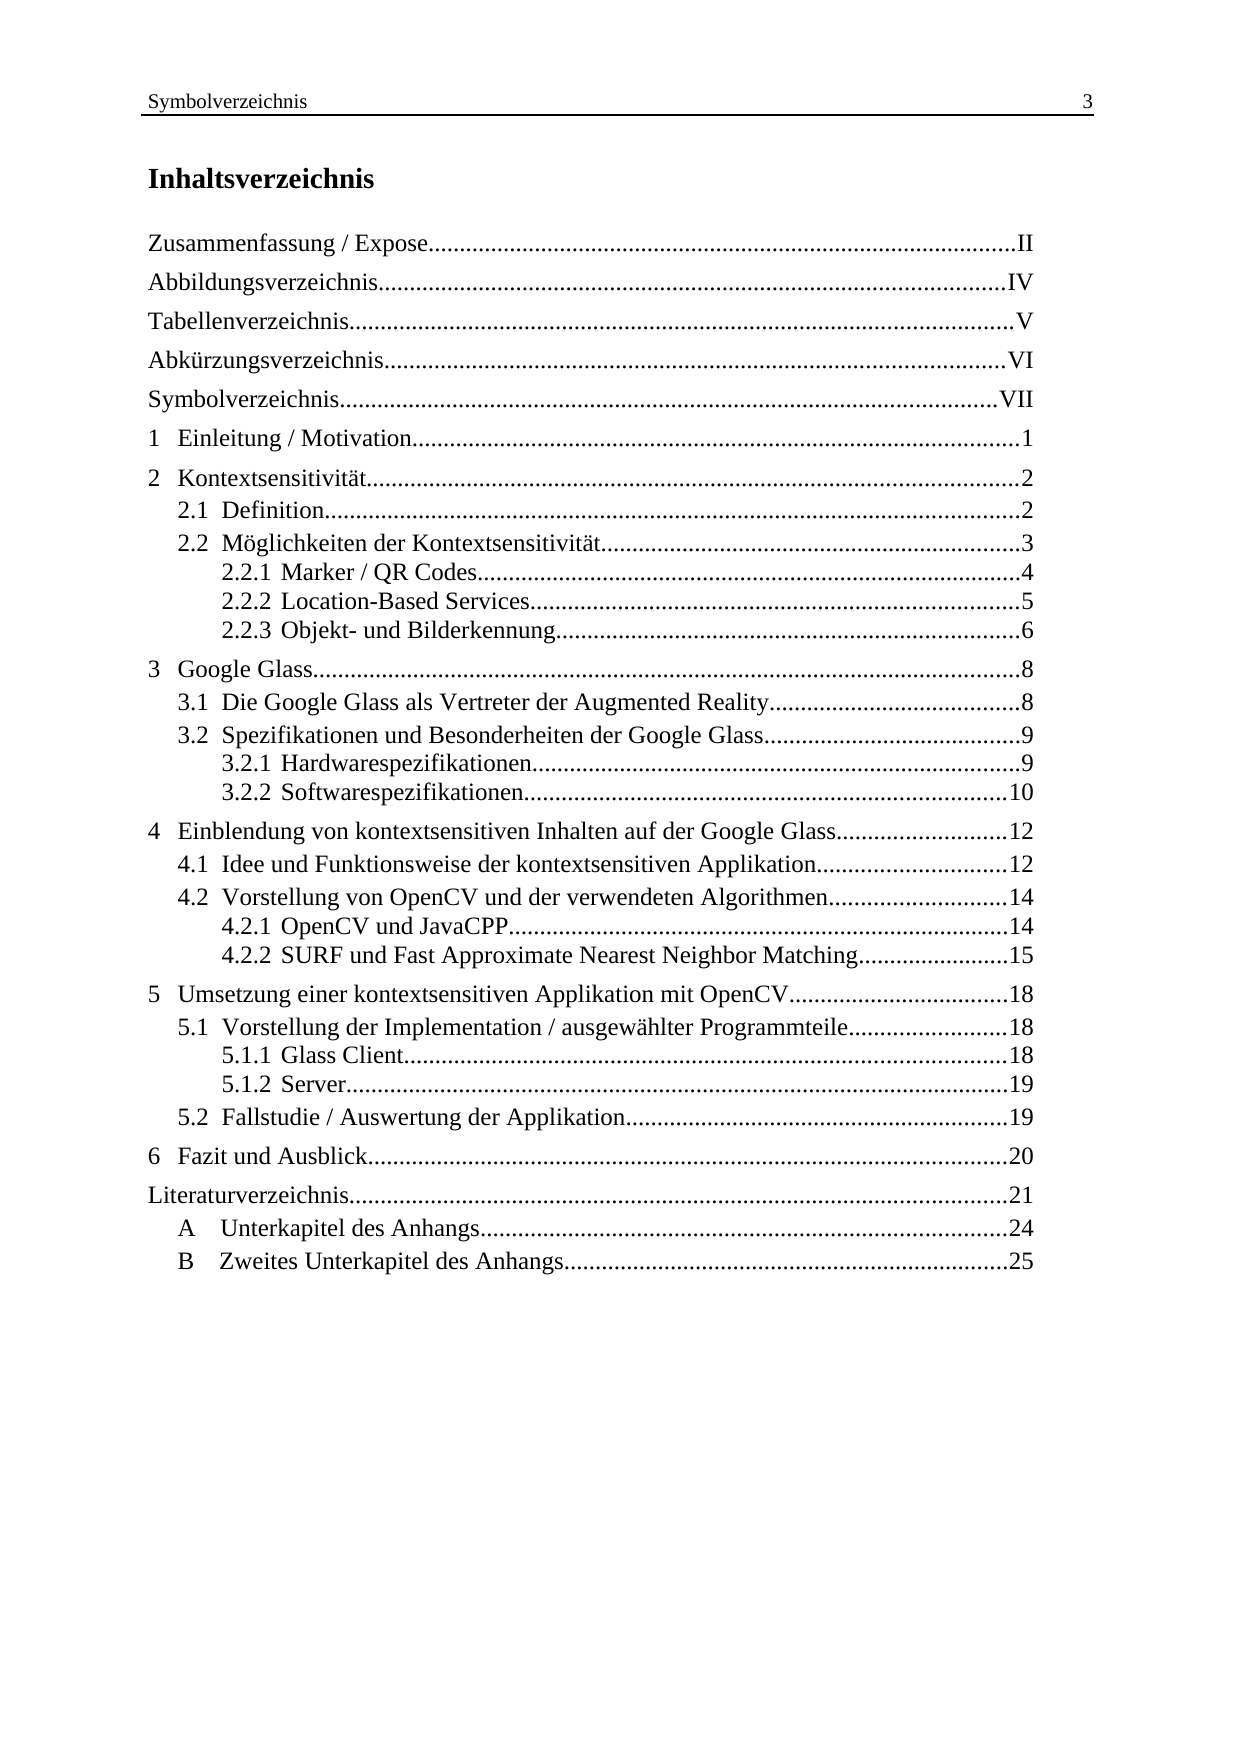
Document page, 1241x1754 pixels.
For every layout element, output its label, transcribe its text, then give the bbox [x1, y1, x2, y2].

text 4.2.1 OpenCV und JavaCPP 14 [221, 911, 1093, 940]
text 3 Google Glass 8 [148, 654, 1093, 683]
text Zusammenfassung / Expose II [148, 228, 1093, 256]
text 2.1 Definition 2 [177, 496, 1093, 524]
text 3.2.1 Hardwarespezifikationen 9 [221, 748, 1093, 777]
text Abbildungsverzeichnis IV [148, 267, 1093, 296]
text 3.1 Die Google Glass als Vertreter der Augmented Reality 8 [177, 687, 1093, 716]
text 5.1 Vorstellung der Implementation / ausgewählter Programmteile 18 [177, 1012, 1093, 1041]
text 5.2 Fallstudie / Auswertung der Applikation 19 [177, 1102, 1093, 1131]
text 4.1 Idee und Funktionsweise der kontextsensitiven Applikation 12 [177, 849, 1093, 878]
subtitle Inhaltsverzeichnis [148, 161, 1093, 194]
text 3.2.2 Softwarespezifikationen 10 [221, 777, 1093, 806]
text B Zweites Unterkapitel des Anhangs 25 [177, 1246, 1093, 1275]
text Literaturverzeichnis 21 [148, 1181, 1093, 1209]
text 5 Umsetzung einer kontextsensitiven Applikation mit OpenCV 18 [148, 979, 1093, 1008]
text 5.1.1 Glass Client 18 [221, 1041, 1093, 1069]
text 2.2.3 Objekt- und Bilderkennung 6 [221, 615, 1093, 643]
text 4.2.2 SURF und Fast Approximate Nearest Neighbor Matching 15 [221, 940, 1093, 968]
text 2.2.1 Marker / QR Codes 4 [221, 557, 1093, 586]
text A Unterkapitel des Anhangs 24 [177, 1213, 1093, 1242]
text 4 Einblendung von kontextsensitiven Inhalten auf der Google Glass 12 [148, 816, 1093, 845]
text 2.2.2 Location-Based Services 5 [221, 586, 1093, 615]
text Symbolverzeichnis VII [148, 384, 1093, 413]
text 4.2 Vorstellung von OpenCV und der verwendeten Algorithmen 14 [177, 882, 1093, 911]
text 2 Kontextsensitivität 2 [148, 463, 1093, 491]
text 5.1.2 Server 19 [221, 1069, 1093, 1098]
text 2.2 Möglichkeiten der Kontextsensitivität 3 [177, 528, 1093, 557]
text 3.2 Spezifikationen und Besonderheiten der Google Glass 9 [177, 720, 1093, 748]
text 1 Einleitung / Motivation 1 [148, 423, 1093, 452]
text 6 Fazit und Ausblick 20 [148, 1141, 1093, 1170]
text Abkürzungsverzeichnis VI [148, 345, 1093, 374]
text Tabellenverzeichnis V [148, 306, 1093, 335]
